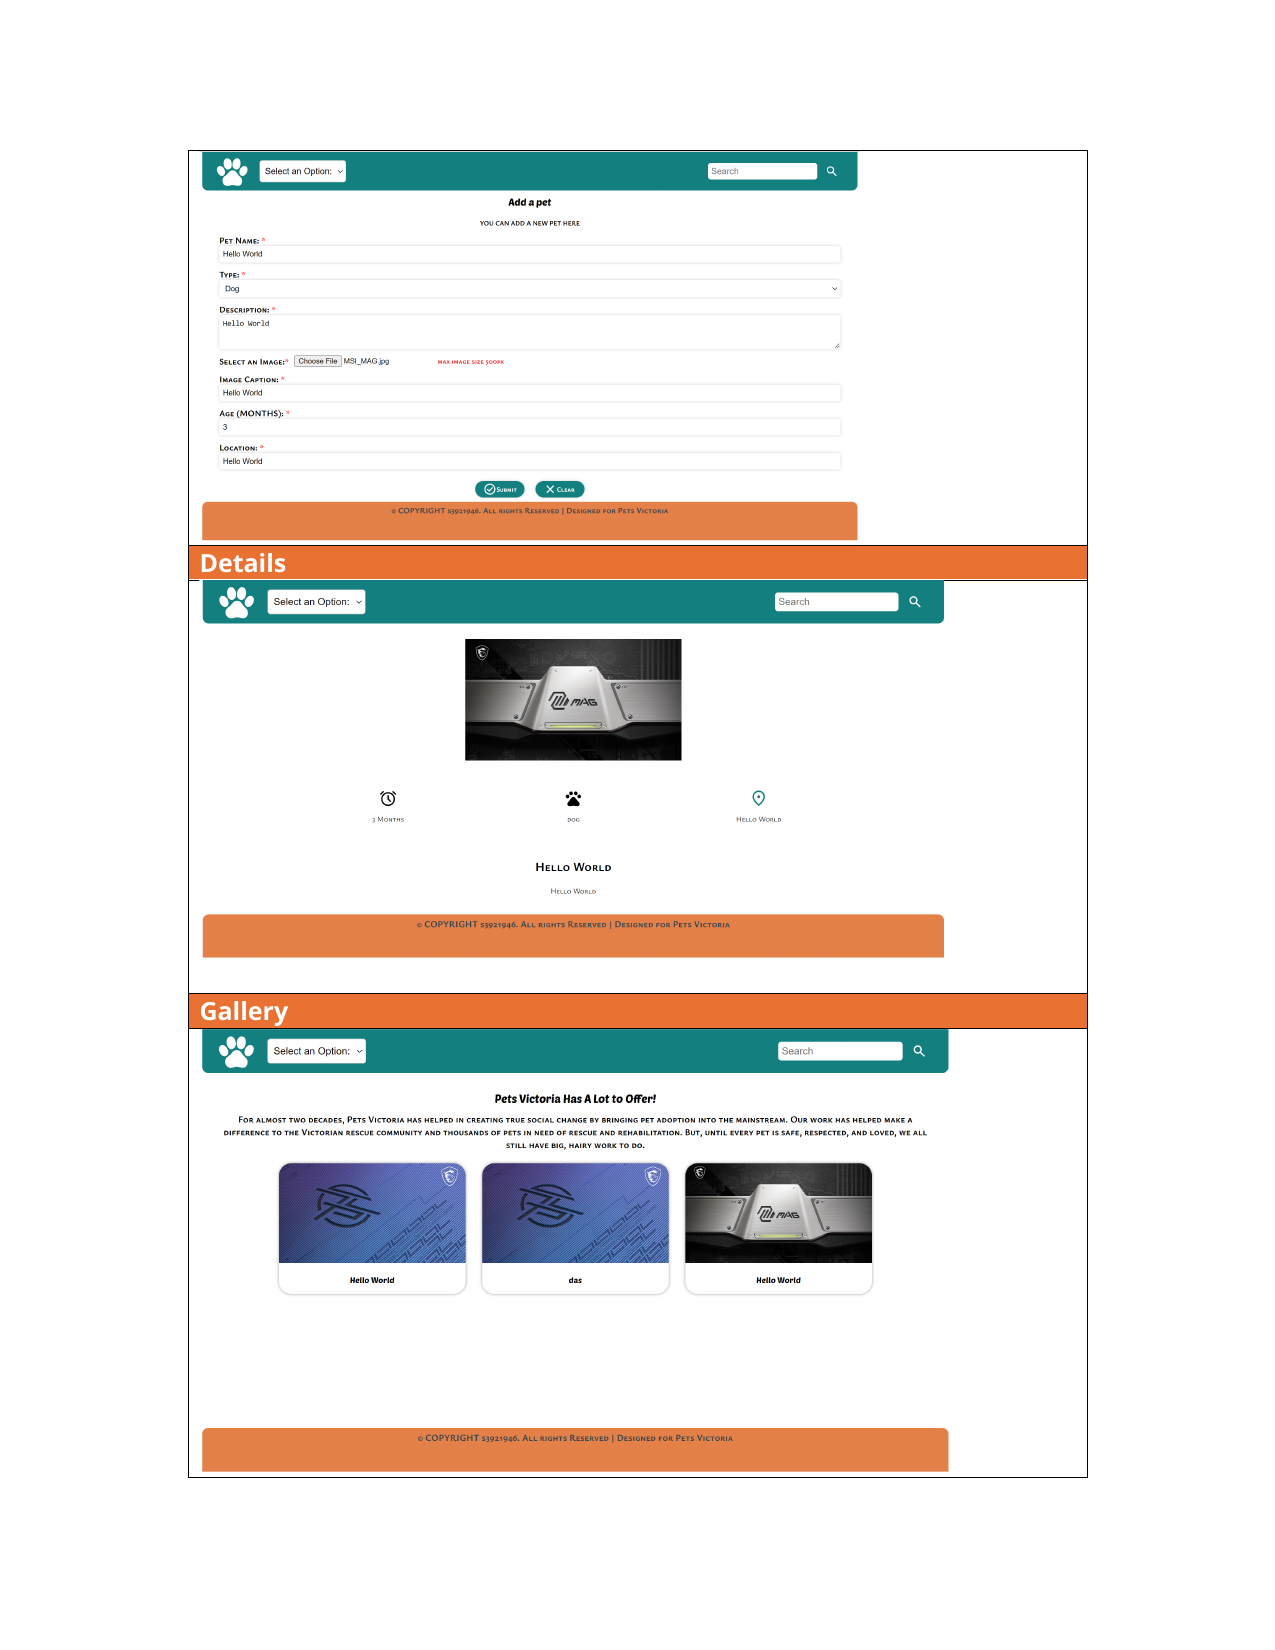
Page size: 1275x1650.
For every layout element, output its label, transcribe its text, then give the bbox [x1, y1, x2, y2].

table_cell [859, 151, 1087, 544]
table_cell [189, 581, 1087, 993]
picture [199, 151, 859, 545]
table_cell Details [189, 546, 1087, 579]
table_cell [189, 1029, 199, 1477]
picture [199, 580, 944, 959]
table_cell Gallery [189, 994, 1087, 1028]
table_cell [950, 1029, 1087, 1477]
table_cell [189, 151, 199, 544]
picture [199, 1029, 950, 1477]
